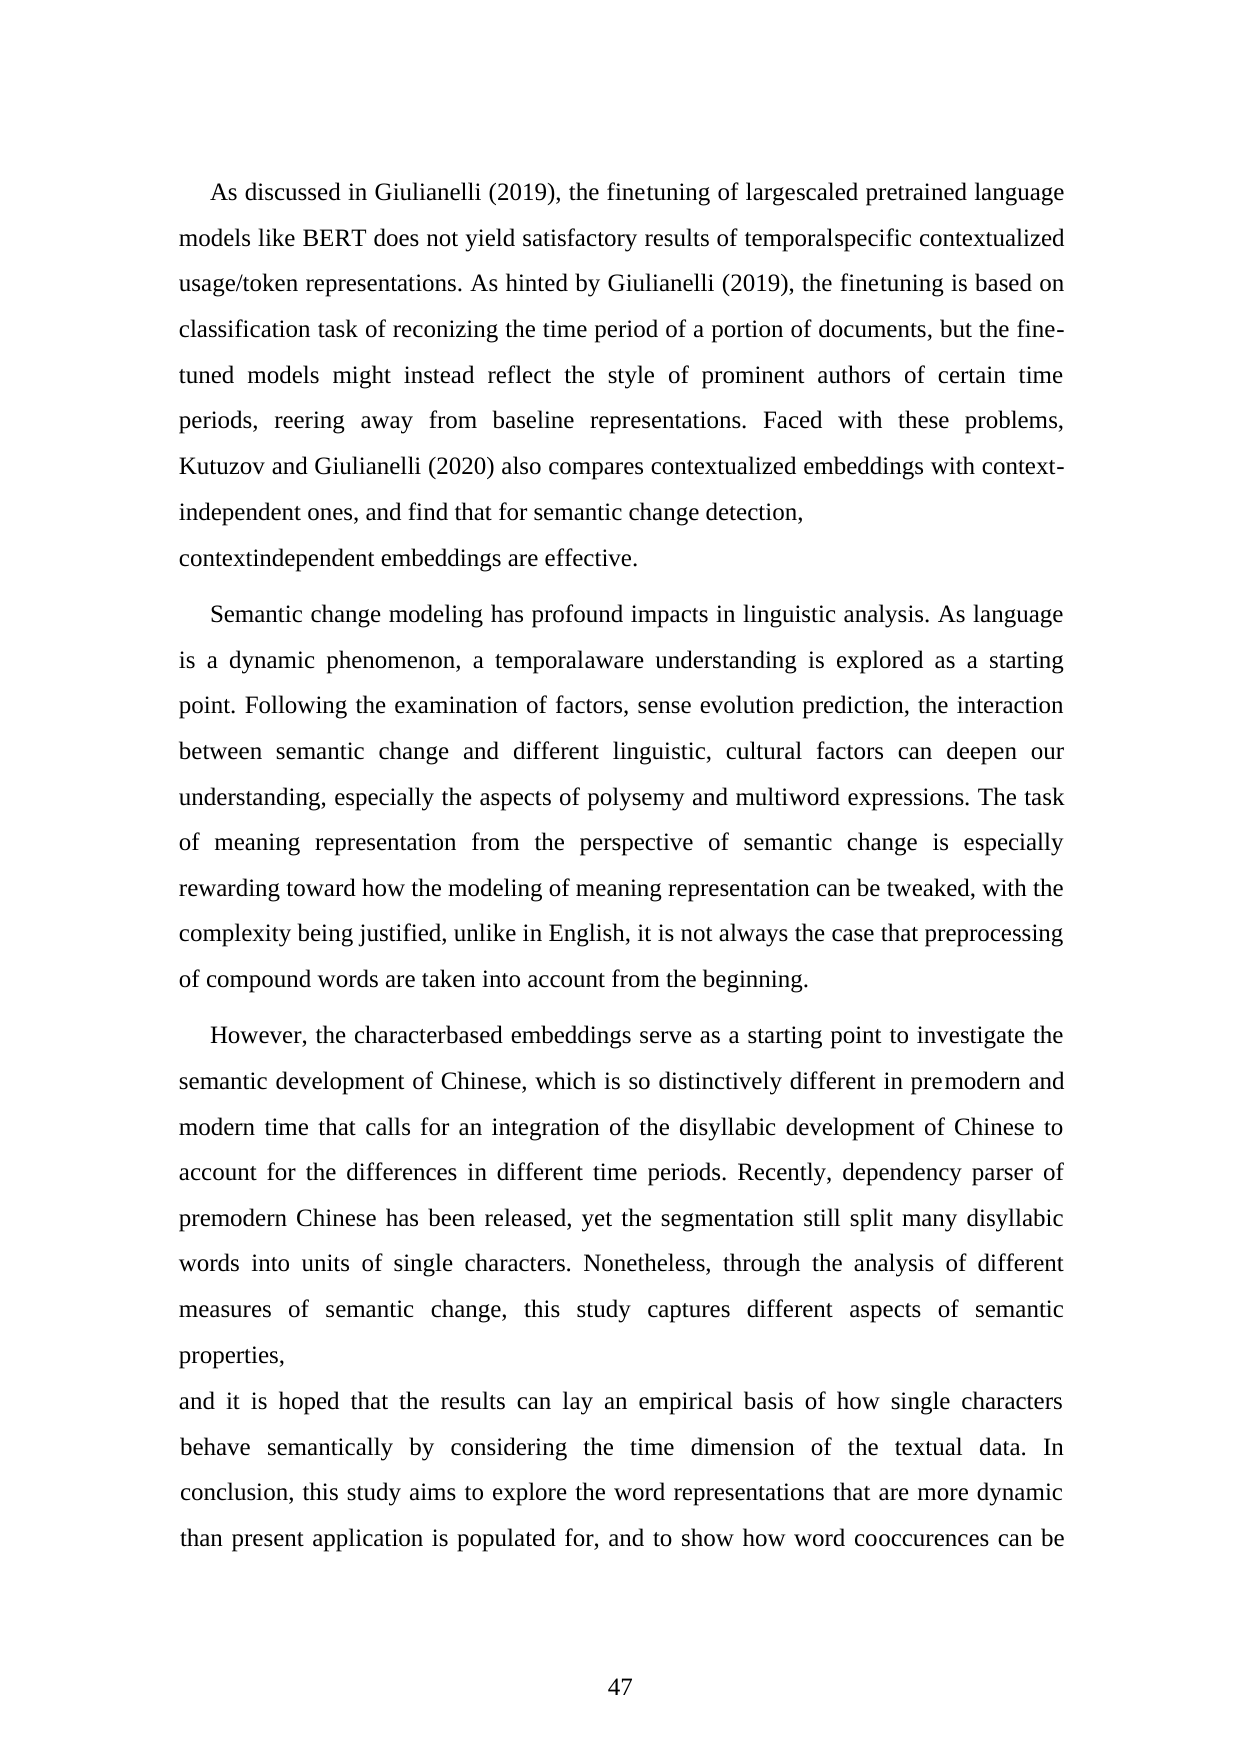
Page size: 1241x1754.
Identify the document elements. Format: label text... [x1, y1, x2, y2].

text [179, 1386, 1064, 1552]
text Semantic change modeling has profound impacts in linguistic analysis. As language is a dynamic phenomenon, a temporal­aware understanding is explored as a starting point. Following the examination of factors, sense evolution prediction, the interaction between semantic change and different linguistic, cultural factors can deepen our understanding, especially the aspects of polysemy and multi­word expressions. The task of meaning representation from the perspective of semantic change is especially rewarding toward how the modeling of meaning representation can be tweaked, with the complexity being justified, unlike in English, it is not always the case that preprocessing of compound words are taken into account from the beginning. [179, 599, 1064, 993]
text However, the character­based embeddings serve as a starting point to investigate the semantic development of Chinese, which is so distinctively different in pre­modern and modern time that calls for an integration of the disyllabic development of Chinese to account for the differences in different time periods. Recently, dependency parser of pre­modern Chinese has been released, yet the segmentation still split many disyllabic words into units of single characters. Nonetheless, through the analysis of different measures of semantic change, this study captures different aspects of semantic properties, [179, 1020, 1064, 1368]
text As discussed in Giulianelli (2019), the fine­tuning of large­scaled pre­trained language models like BERT does not yield satisfactory results of temporal­specific contextualized usage/token representations. As hinted by Giulianelli (2019), the fine­tuning is based on classification task of reconizing the time period of a portion of documents, but the fine­tuned models might instead reflect the style of prominent authors of certain time periods, reering away from baseline representations. Faced with these problems, Kutuzov and Giulianelli (2020) also compares contextualized embeddings with context­independent ones, and find that for semantic change detection, [179, 177, 1064, 525]
text context­independent embeddings are effective. [179, 543, 1064, 571]
